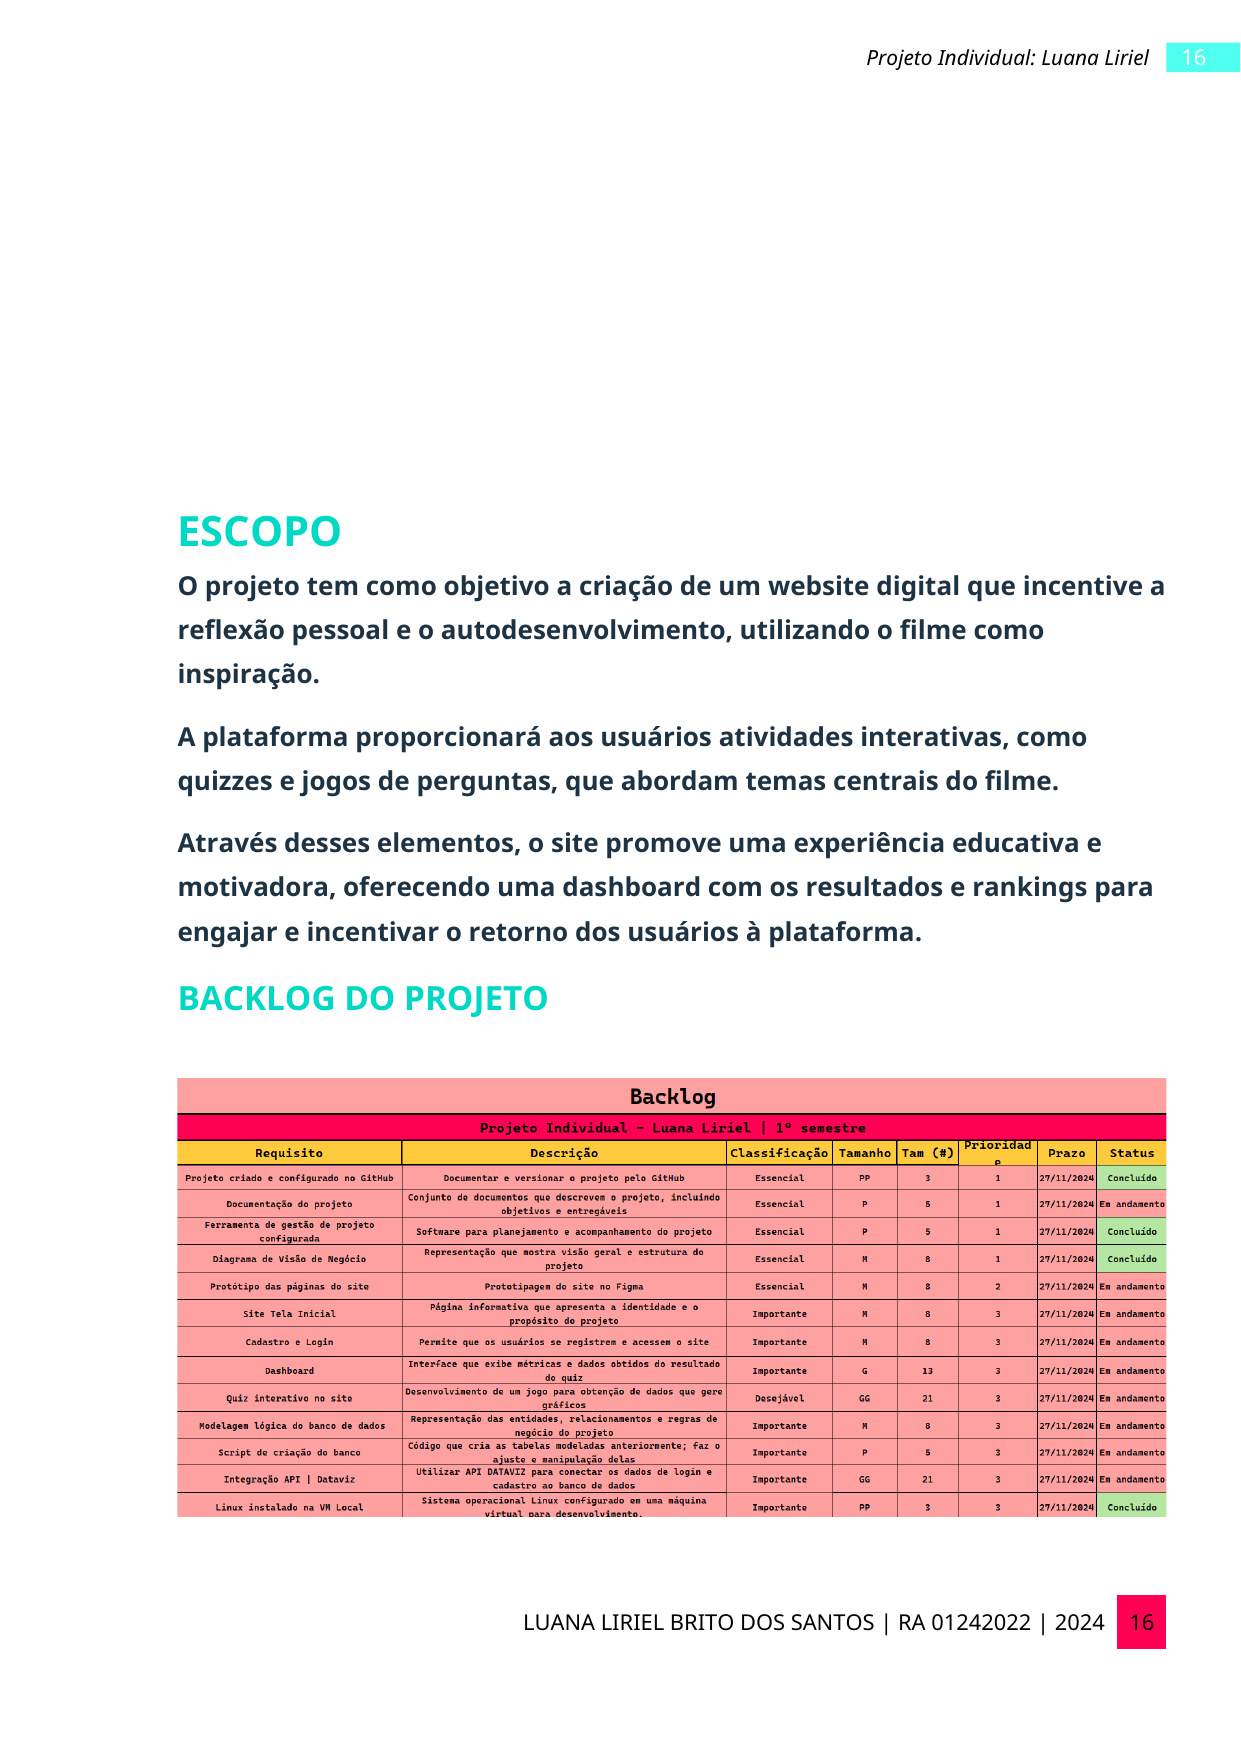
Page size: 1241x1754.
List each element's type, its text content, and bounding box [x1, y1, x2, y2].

text Através desses elementos, o site promove uma experiência educativa e motivadora, oferecendo uma dashboard com os resultados e rankings para engajar e incentivar o retorno dos usuários à plataforma. [177, 824, 1166, 949]
subtitle ESCOPO [177, 502, 1166, 559]
text A plataforma proporcionará aos usuários atividades interativas, como quizzes e jogos de perguntas, que abordam temas centrais do filme. [177, 718, 1166, 798]
subtitle BACKLOG DO PROJETO [177, 975, 1166, 1021]
text O projeto tem como objetivo a criação de um website digital que incentive a reflexão pessoal e o autodesenvolvimento, utilizando o filme como inspiração. [177, 567, 1166, 692]
picture [177, 1078, 1167, 1517]
